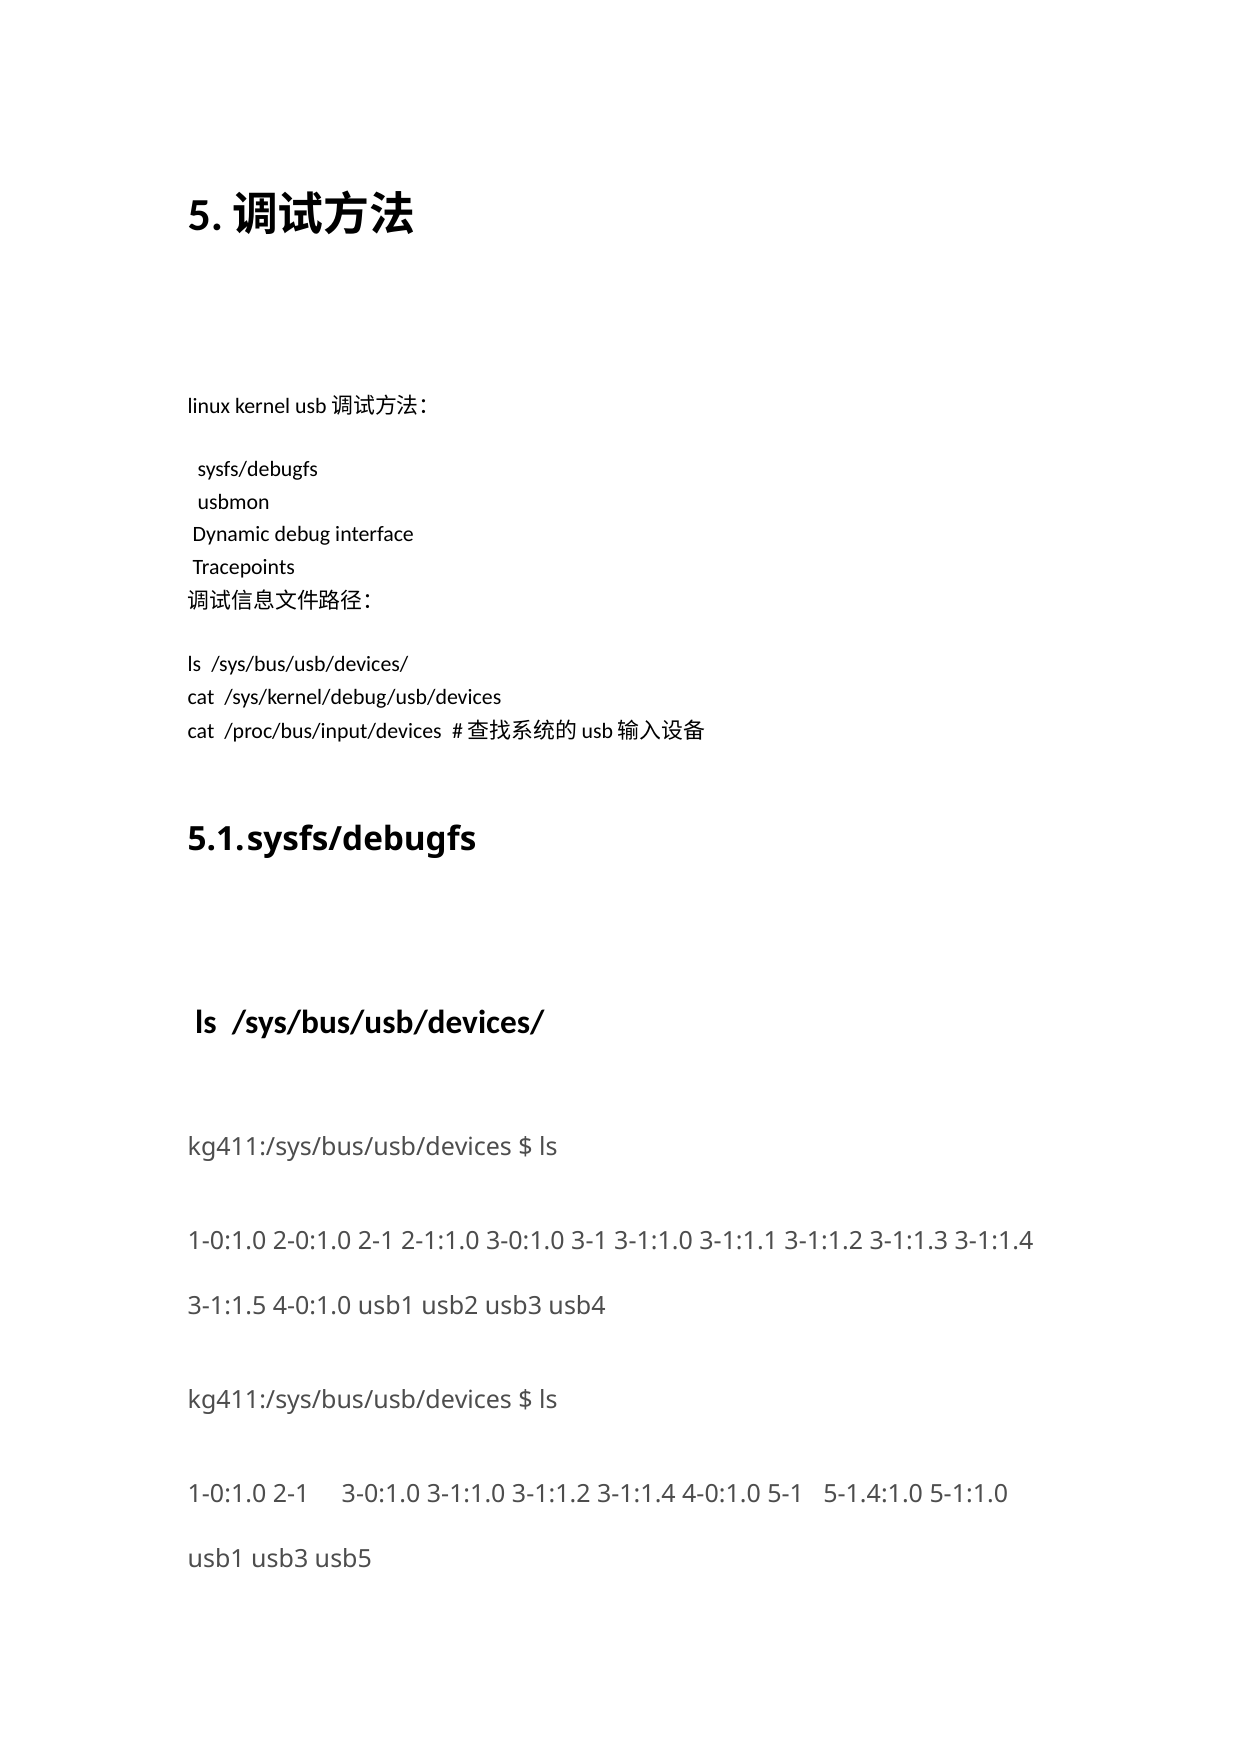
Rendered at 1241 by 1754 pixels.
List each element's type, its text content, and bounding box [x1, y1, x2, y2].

subtitle ls /sys/bus/usb/devices/ [187, 989, 1053, 1054]
text cat /proc/bus/input/devices # 查找系统的usb输入设备 [187, 712, 1053, 745]
subtitle 调试方法 [187, 162, 1053, 259]
text kg411:/sys/bus/usb/devices $ ls [187, 1366, 1053, 1431]
subtitle sysfs/debugfs [187, 804, 1053, 869]
text cat /sys/kernel/debug/usb/devices [187, 680, 1053, 712]
text sysfs/debugfs [187, 452, 1053, 485]
text 1-0:1.0 2-1 3-0:1.0 3-1:1.0 3-1:1.2 3-1:1.4 4-0:1.0 5-1 5-1.4:1.0 5-1:1.0 usb1 usb3 usb5 [187, 1461, 1053, 1591]
text 1-0:1.0 2-0:1.0 2-1 2-1:1.0 3-0:1.0 3-1 3-1:1.0 3-1:1.1 3-1:1.2 3-1:1.3 3-1:1.4 3-1:1.5 4-0:1.0 usb1 usb2 usb3 usb4 [187, 1207, 1053, 1337]
text ls /sys/bus/usb/devices/ [187, 647, 1053, 680]
text Tracepoints [187, 550, 1053, 582]
text Dynamic debug interface [187, 517, 1053, 550]
text linux kernel usb调试方法： [187, 387, 1053, 420]
text 调试信息文件路径： [187, 582, 1053, 615]
text usbmon [187, 485, 1053, 517]
text kg411:/sys/bus/usb/devices $ ls [187, 1113, 1053, 1178]
